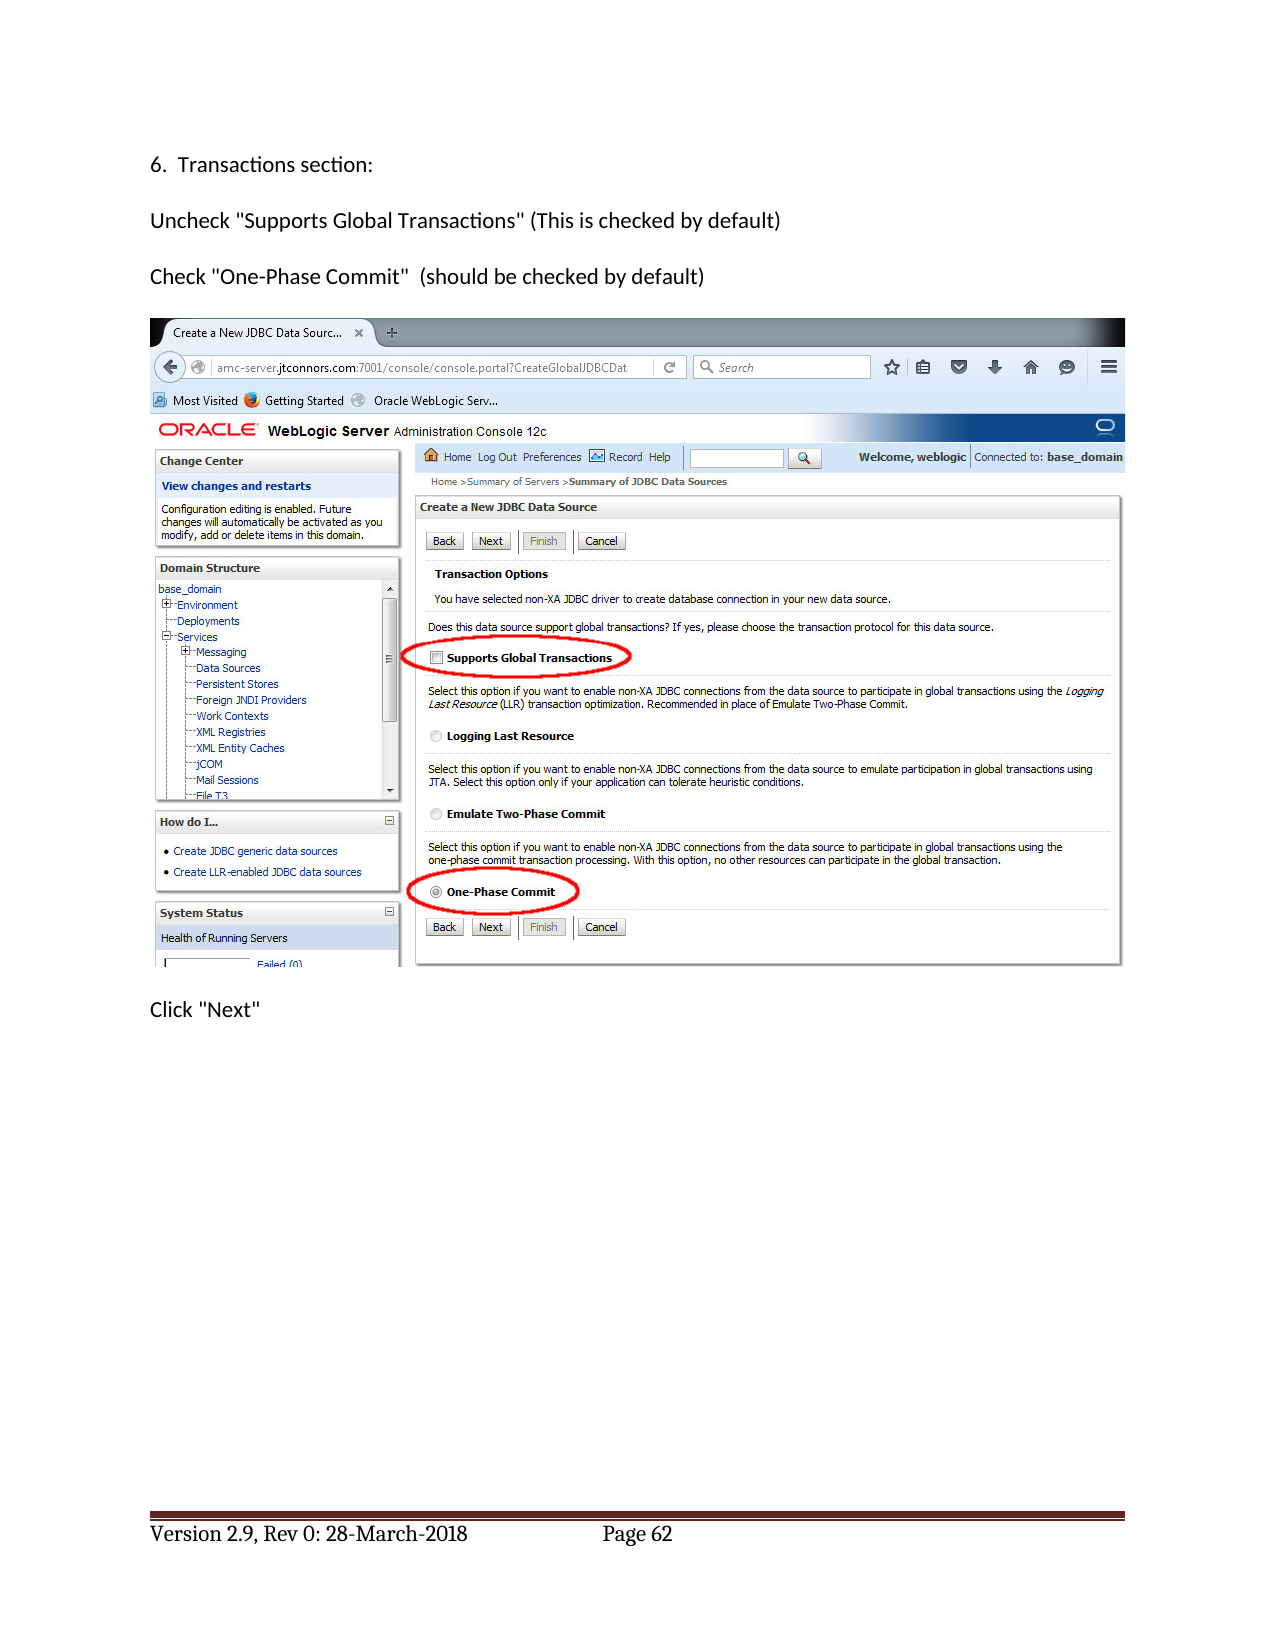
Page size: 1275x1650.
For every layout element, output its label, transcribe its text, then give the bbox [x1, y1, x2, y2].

text Check "One-Phase Commit" (should be checked by default) [150, 262, 1125, 290]
text 6. Transactions section: [150, 150, 1125, 178]
text Click "Next" [150, 995, 1125, 1023]
text Uncheck "Supports Global Transactions" (This is checked by default) [150, 206, 1125, 234]
picture [150, 318, 1125, 967]
